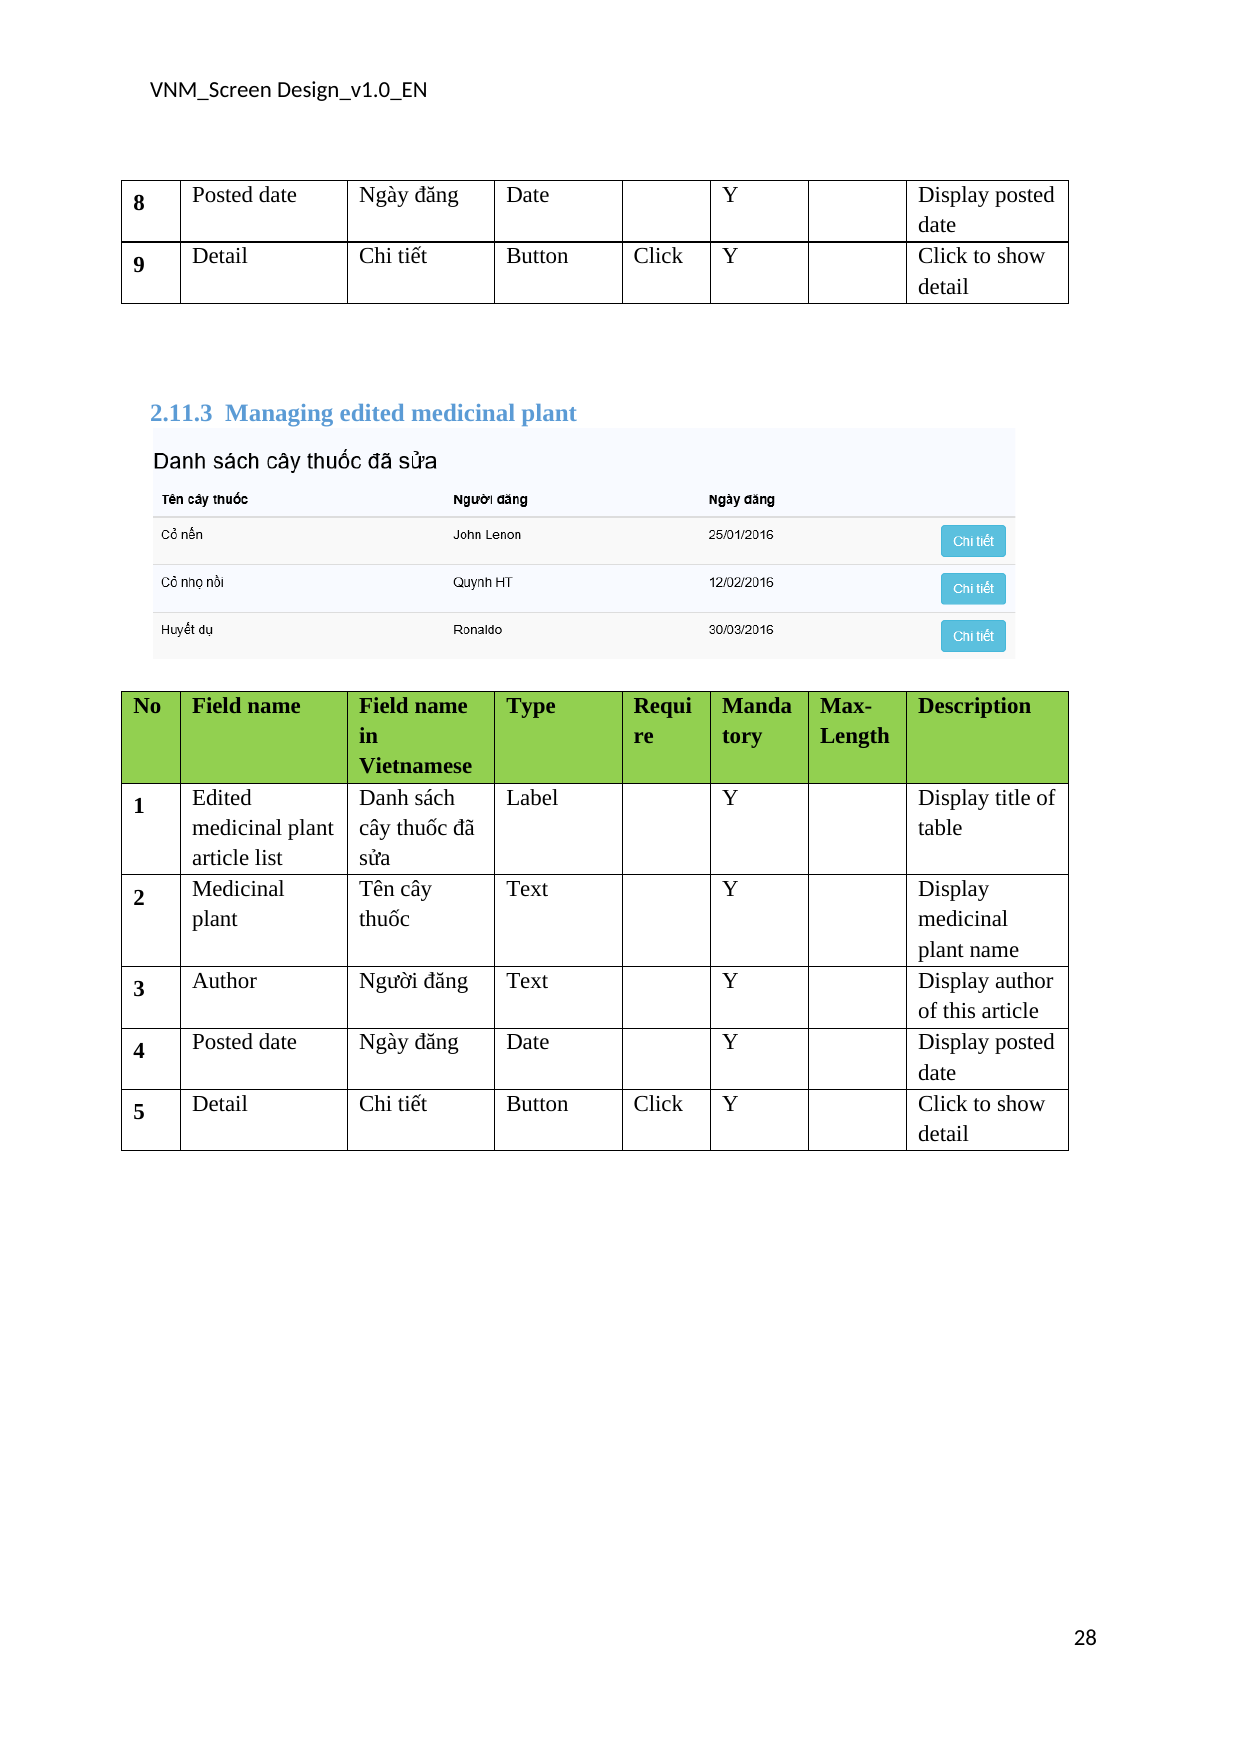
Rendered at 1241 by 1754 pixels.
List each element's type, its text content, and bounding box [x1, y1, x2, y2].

picture [150, 428, 1016, 672]
table_header Field name in Vietnamese [348, 692, 494, 783]
table_cell [122, 967, 180, 1027]
table_cell Display posted date [907, 1029, 1068, 1089]
table_cell [623, 875, 710, 966]
table_cell Display posted date [907, 181, 1068, 241]
table_cell Display author of this article [907, 967, 1068, 1027]
table_cell Danh sách cây thuốc đã sửa [348, 784, 494, 874]
table_cell [122, 181, 180, 241]
table_cell [809, 967, 906, 1027]
table_cell Date [495, 181, 622, 241]
table_cell [122, 1029, 180, 1089]
table_cell [809, 181, 906, 241]
table_cell Y [711, 967, 808, 1027]
subtitle Managing edited medicinal plant [150, 398, 1097, 426]
table_header Mandatory [711, 692, 808, 783]
table_cell Author [181, 967, 347, 1027]
table_cell [122, 243, 180, 303]
table_header Max-Length [809, 692, 906, 783]
table_cell [122, 1090, 180, 1150]
table_cell Display title of table [907, 784, 1068, 874]
table_cell Date [495, 1029, 622, 1089]
table_cell Button [495, 1090, 622, 1150]
table_cell Click [623, 243, 710, 303]
table_cell Medicinal plant [181, 875, 347, 966]
table_cell [623, 1029, 710, 1089]
table_cell Y [711, 875, 808, 966]
table_cell Detail [181, 1090, 347, 1150]
table_cell Chi tiết [348, 1090, 494, 1150]
table_header No [122, 692, 180, 783]
table_cell Người đăng [348, 967, 494, 1027]
table_cell Label [495, 784, 622, 874]
table_cell Detail [181, 243, 347, 303]
table_cell Ngày đăng [348, 181, 494, 241]
table_cell Edited medicinal plant article list [181, 784, 347, 874]
table_cell Tên cây thuốc [348, 875, 494, 966]
table_cell [809, 1029, 906, 1089]
table_cell [623, 967, 710, 1027]
table_cell Y [711, 1090, 808, 1150]
table_header Description [907, 692, 1068, 783]
table_cell Y [711, 243, 808, 303]
table_cell Click to show detail [907, 1090, 1068, 1150]
table_cell [809, 784, 906, 874]
table_cell Button [495, 243, 622, 303]
table_cell Y [711, 784, 808, 874]
table_cell [122, 875, 180, 966]
table_cell Text [495, 967, 622, 1027]
table_cell [809, 1090, 906, 1150]
table_cell Click to show detail [907, 243, 1068, 303]
table_cell Text [495, 875, 622, 966]
table_cell [623, 784, 710, 874]
table_cell Ngày đăng [348, 1029, 494, 1089]
table_cell Posted date [181, 181, 347, 241]
table_header Field name [181, 692, 347, 783]
table_cell [809, 243, 906, 303]
table_cell Y [711, 1029, 808, 1089]
table_cell [122, 784, 180, 874]
table_cell Display medicinal plant name [907, 875, 1068, 966]
table_cell Y [711, 181, 808, 241]
table_header Require [623, 692, 710, 783]
table_cell Click [623, 1090, 710, 1150]
table_cell [623, 181, 710, 241]
table_header Type [495, 692, 622, 783]
table_cell Chi tiết [348, 243, 494, 303]
table_cell [809, 875, 906, 966]
table_cell Posted date [181, 1029, 347, 1089]
